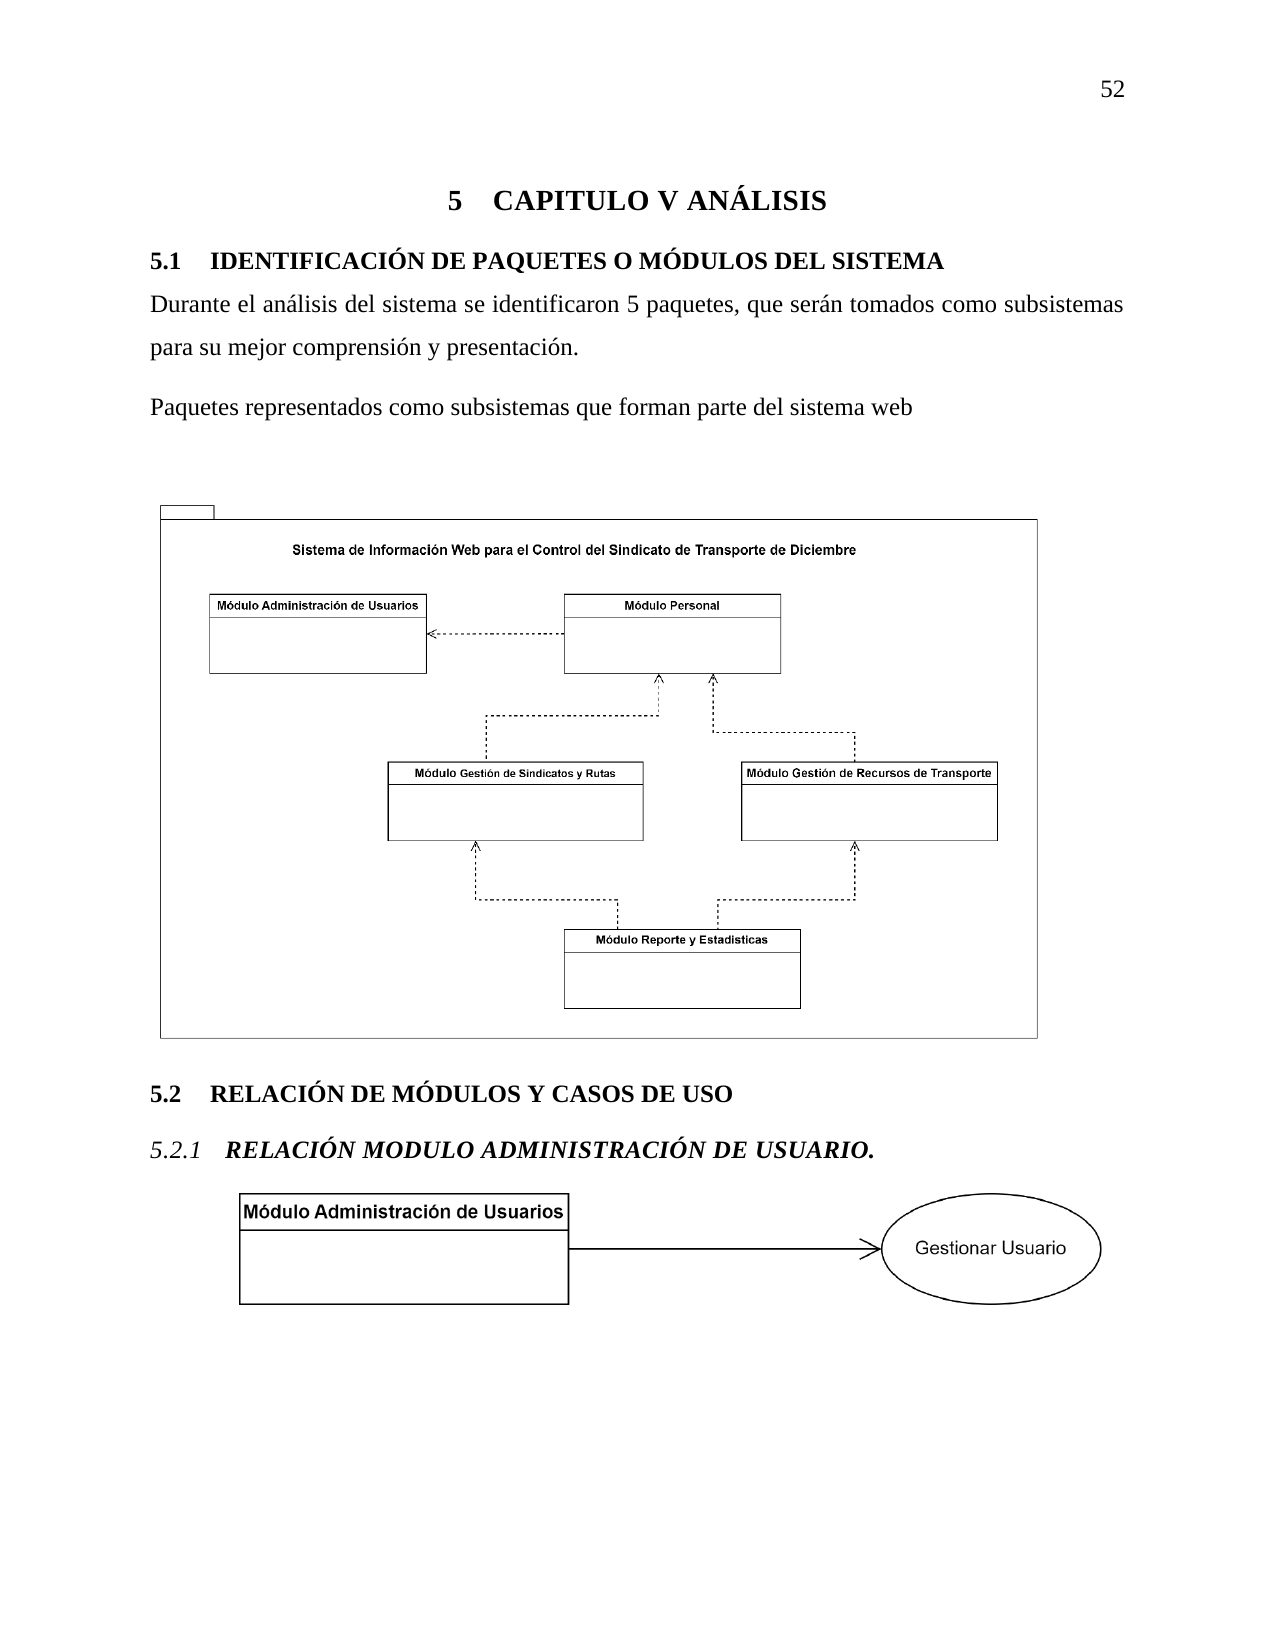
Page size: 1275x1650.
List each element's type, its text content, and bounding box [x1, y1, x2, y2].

text Durante el análisis del sistema se identificaron 5 paquetes, que serán tomados como subsistemas para su mejor comprensión y presentación. [150, 289, 1125, 361]
subtitle Relación modulo Administración de usuario. [150, 1135, 1125, 1164]
picture [150, 495, 1048, 1049]
picture [223, 1178, 1117, 1322]
subtitle IDENTIFICACIÓN DE PAQUETES O MÓDULOS DEL SISTEMA [150, 246, 1125, 275]
subtitle Relación de módulos y casos de uso [150, 1079, 1125, 1108]
text Paquetes representados como subsistemas que forman parte del sistema web [150, 392, 1125, 421]
subtitle CAPITULO V ANÁLISIS [150, 183, 1125, 217]
